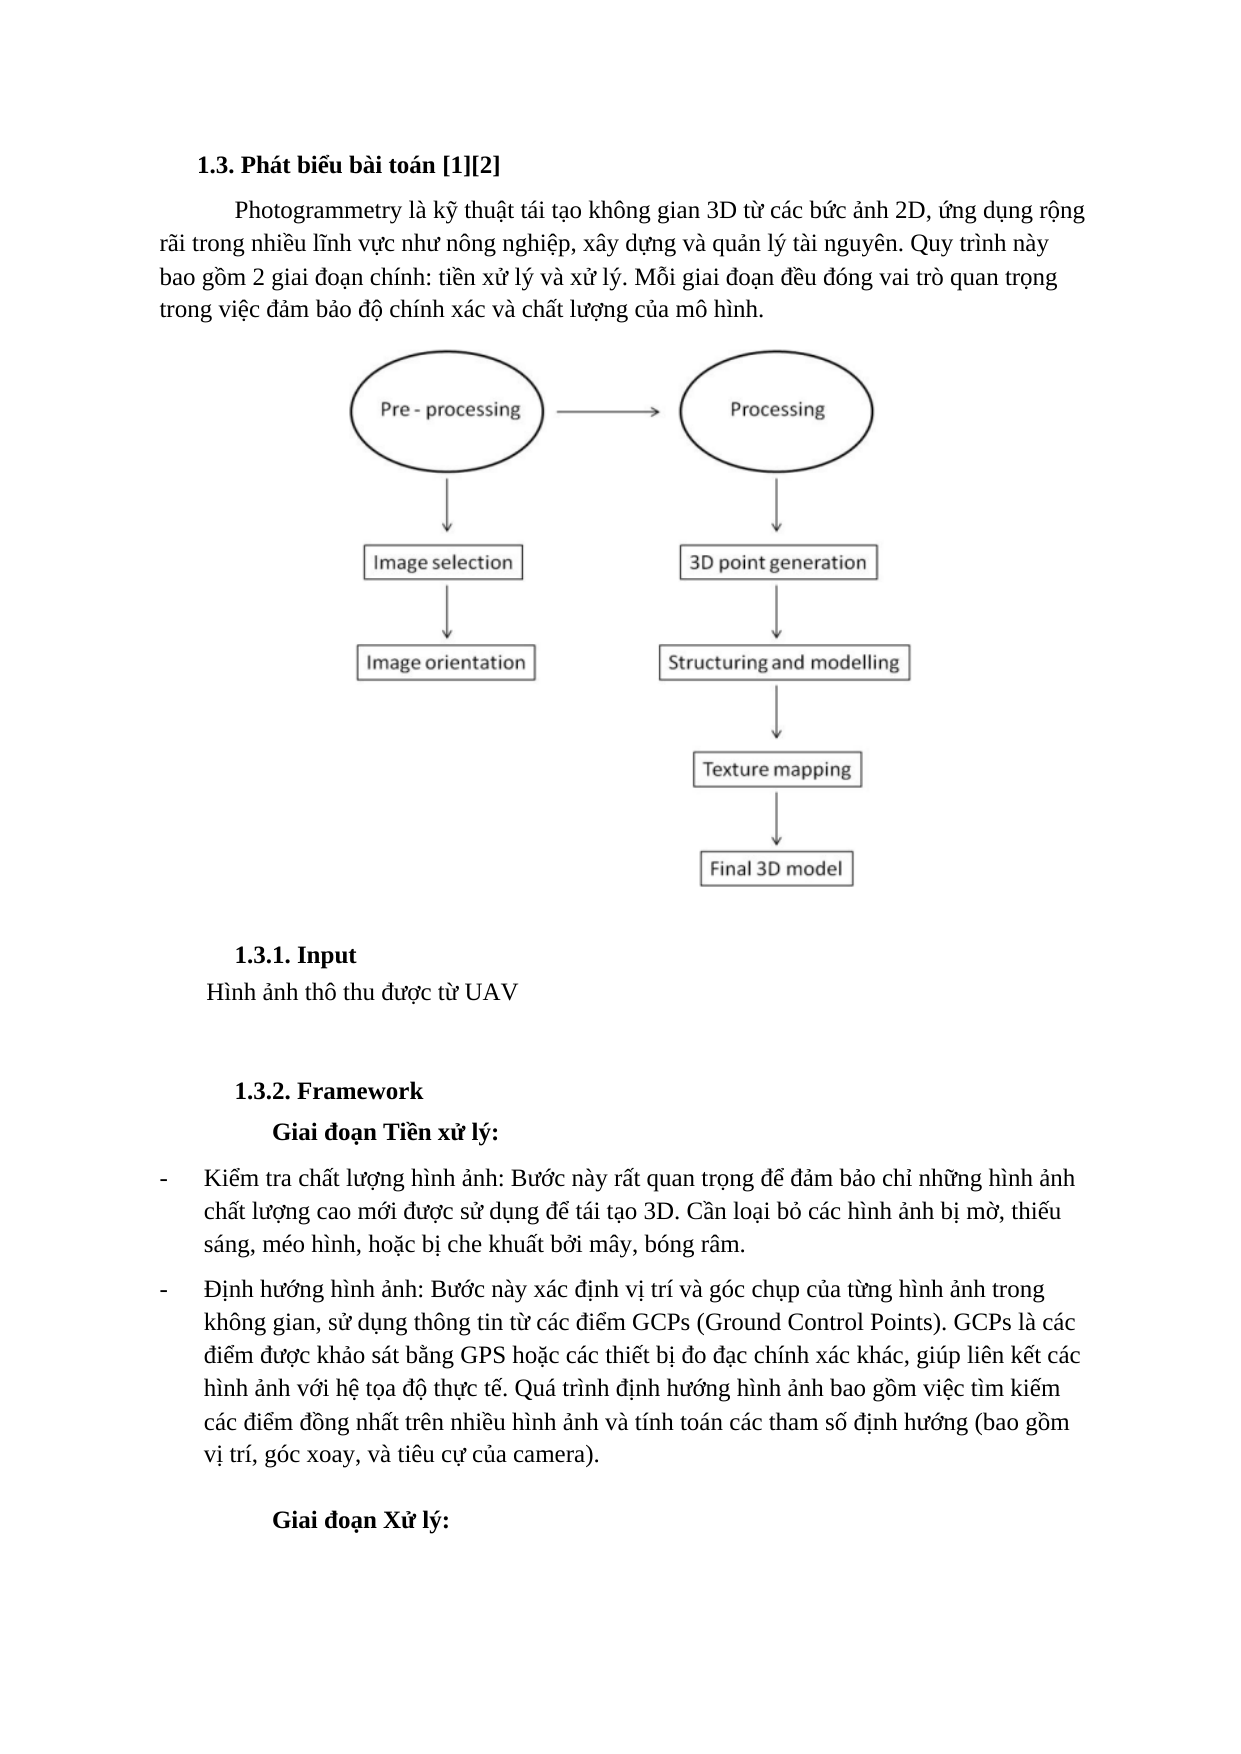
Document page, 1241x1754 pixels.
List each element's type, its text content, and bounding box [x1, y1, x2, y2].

subtitle 1.3.2. Framework [159, 1076, 1090, 1105]
text Giai đoạn Xử lý: [234, 1506, 1090, 1534]
text Giai đoạn Tiền xử lý: [234, 1117, 1090, 1146]
subtitle 1.3.1. Input [159, 940, 1090, 968]
subtitle 1.3. Phát biểu bài toán [1][2] [159, 150, 1090, 179]
text Photogrammetry là kỹ thuật tái tạo không gian 3D từ các bức ảnh 2D, ứng dụng rộng rãi trong nhiều lĩnh vực như nông nghiệp, xây dựng và quản lý tài nguyên. Quy trình này bao gồm 2 giai đoạn chính: tiền xử lý và xử lý. Mỗi giai đoạn đều đóng vai trò quan trọng trong việc đảm bảo độ chính xác và chất lượng của mô hình. [159, 196, 1090, 323]
list Kiểm tra chất lượng hình ảnh: Bước này rất quan trọng để đảm bảo chỉ những hình ảnh chất lượng cao mới được sử dụng để tái tạo 3D. Cần loại bỏ các hình ảnh bị mờ, thiếu sáng, méo hình, hoặc bị che khuất bởi mây, bóng râm. [159, 1163, 1090, 1258]
list Định hướng hình ảnh: Bước này xác định vị trí và góc chụp của từng hình ảnh trong không gian, sử dụng thông tin từ các điểm GCPs (Ground Control Points). GCPs là các điểm được khảo sát bằng GPS hoặc các thiết bị đo đạc chính xác khác, giúp liên kết các hình ảnh với hệ tọa độ thực tế. Quá trình định hướng hình ảnh bao gồm việc tìm kiếm các điểm đồng nhất trên nhiều hình ảnh và tính toán các tham số định hướng (bao gồm vị trí, góc xoay, và tiêu cự của camera). [159, 1274, 1090, 1468]
picture [296, 327, 953, 902]
text Hình ảnh thô thu được từ UAV [159, 977, 1090, 1006]
